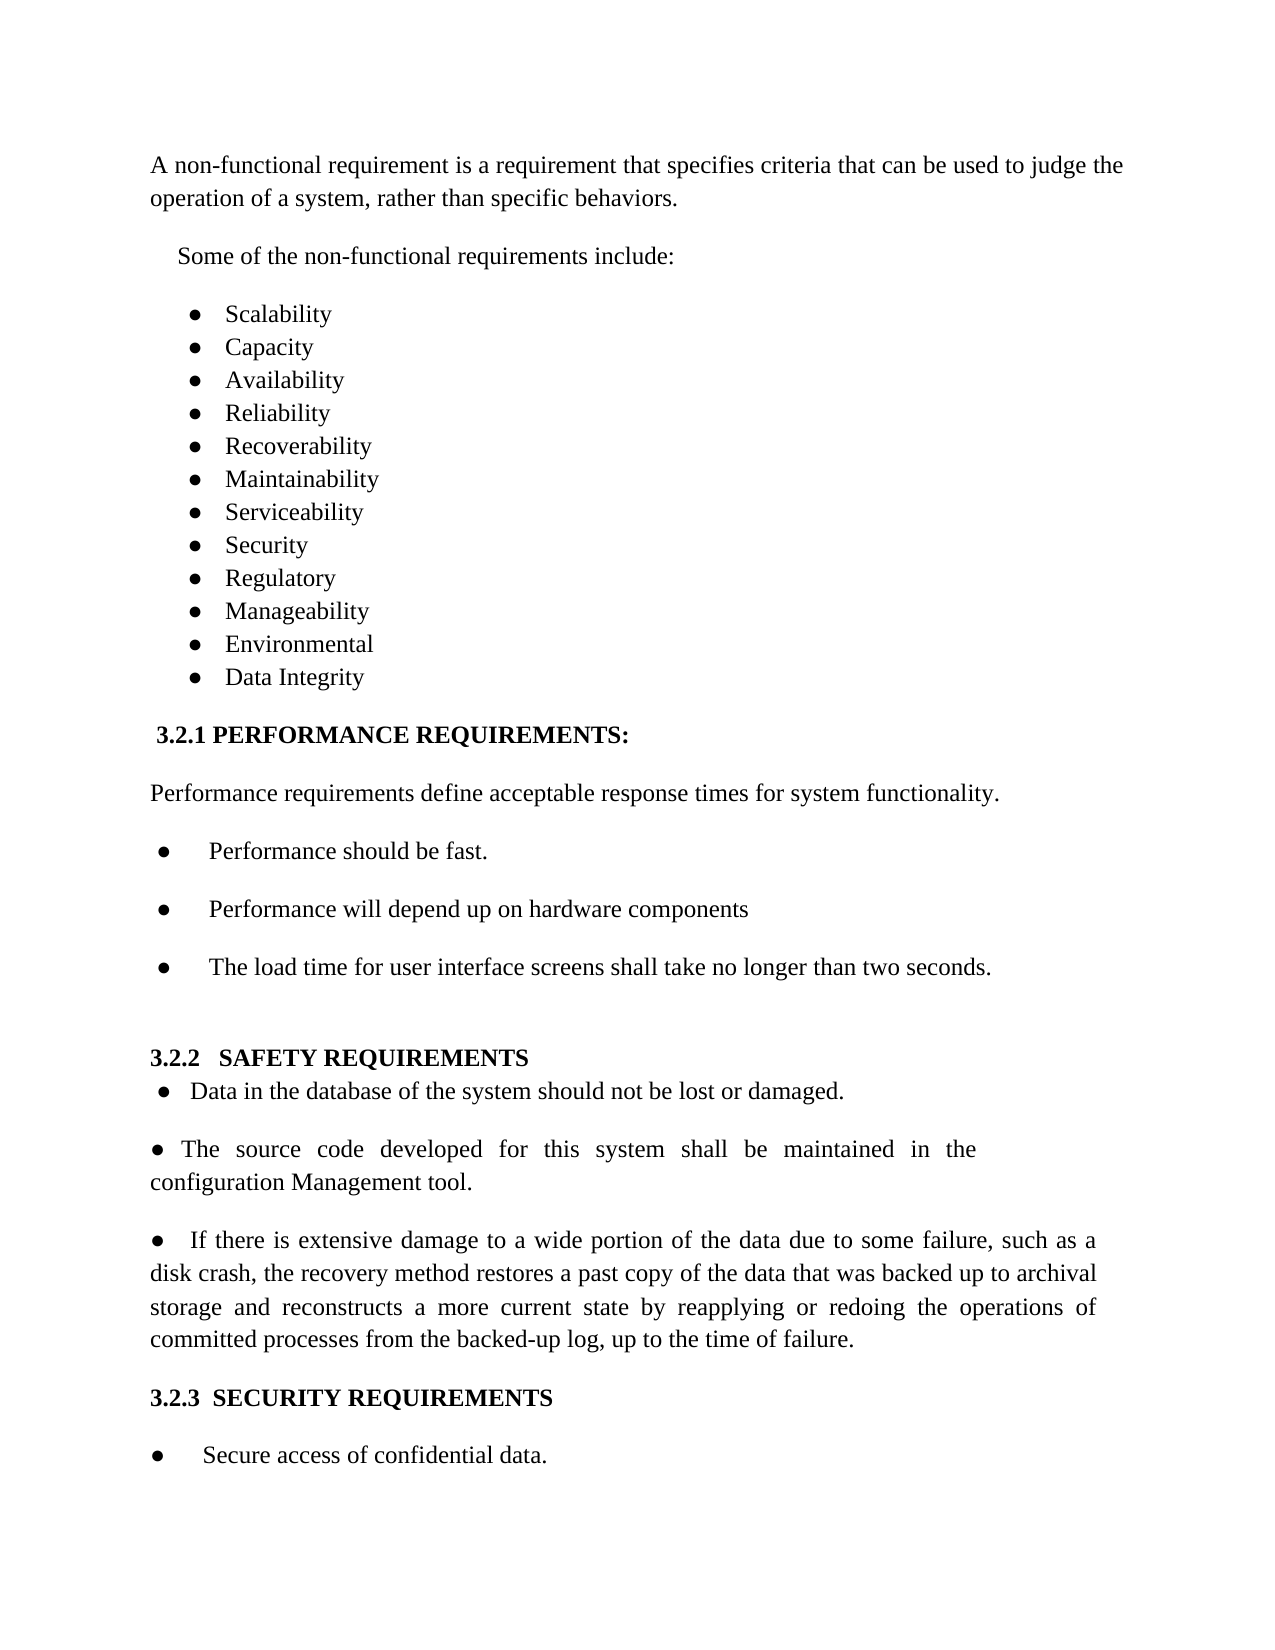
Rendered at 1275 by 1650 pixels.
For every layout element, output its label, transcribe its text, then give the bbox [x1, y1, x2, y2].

text ● If there is extensive damage to a wide portion of the data due to some failure, such as a disk crash, the recovery method restores a past copy of the data that was backed up to archival storage and reconstructs a more current state by reapplying or redoing the operations of committed processes from the backed-up log, up to the time of failure. [150, 1226, 1098, 1353]
text ● Performance will depend up on hardware components [150, 894, 1125, 923]
list Environmental [187, 629, 1125, 658]
text ● Data in the database of the system should not be lost or damaged. [150, 1076, 1125, 1105]
list Scalability [187, 299, 1125, 328]
text 3.2.3 SECURITY REQUIREMENTS [150, 1383, 1098, 1411]
list Capacity [187, 332, 1125, 361]
list Reliability [187, 398, 1125, 427]
list Availability [187, 365, 1125, 394]
list Recoverability [187, 431, 1125, 460]
list Regulatory [187, 563, 1125, 592]
list Serviceability [187, 497, 1125, 526]
list Data Integrity [187, 662, 1125, 691]
list Maintainability [187, 464, 1125, 493]
subtitle A non-functional requirement is a requirement that specifies criteria that can be used to judge the operation of a system, rather than specific behaviors. [150, 150, 1125, 212]
text 3.2.2 SAFETY REQUIREMENTS [150, 1043, 1125, 1072]
text Performance requirements define acceptable response times for system functionality. [150, 778, 1125, 807]
text Some of the non-functional requirements include: [177, 241, 1125, 270]
text ● Secure access of confidential data. [150, 1441, 1125, 1469]
text ● The source code developed for this system shall be maintained in the configuration Management tool. [150, 1134, 977, 1196]
text ● The load time for user interface screens shall take no longer than two seconds. [150, 952, 1125, 981]
text ● Performance should be fast. [150, 836, 1125, 865]
list Manageability [187, 596, 1125, 625]
list Security [187, 530, 1125, 559]
text 3.2.1 PERFORMANCE REQUIREMENTS: [150, 720, 1125, 749]
